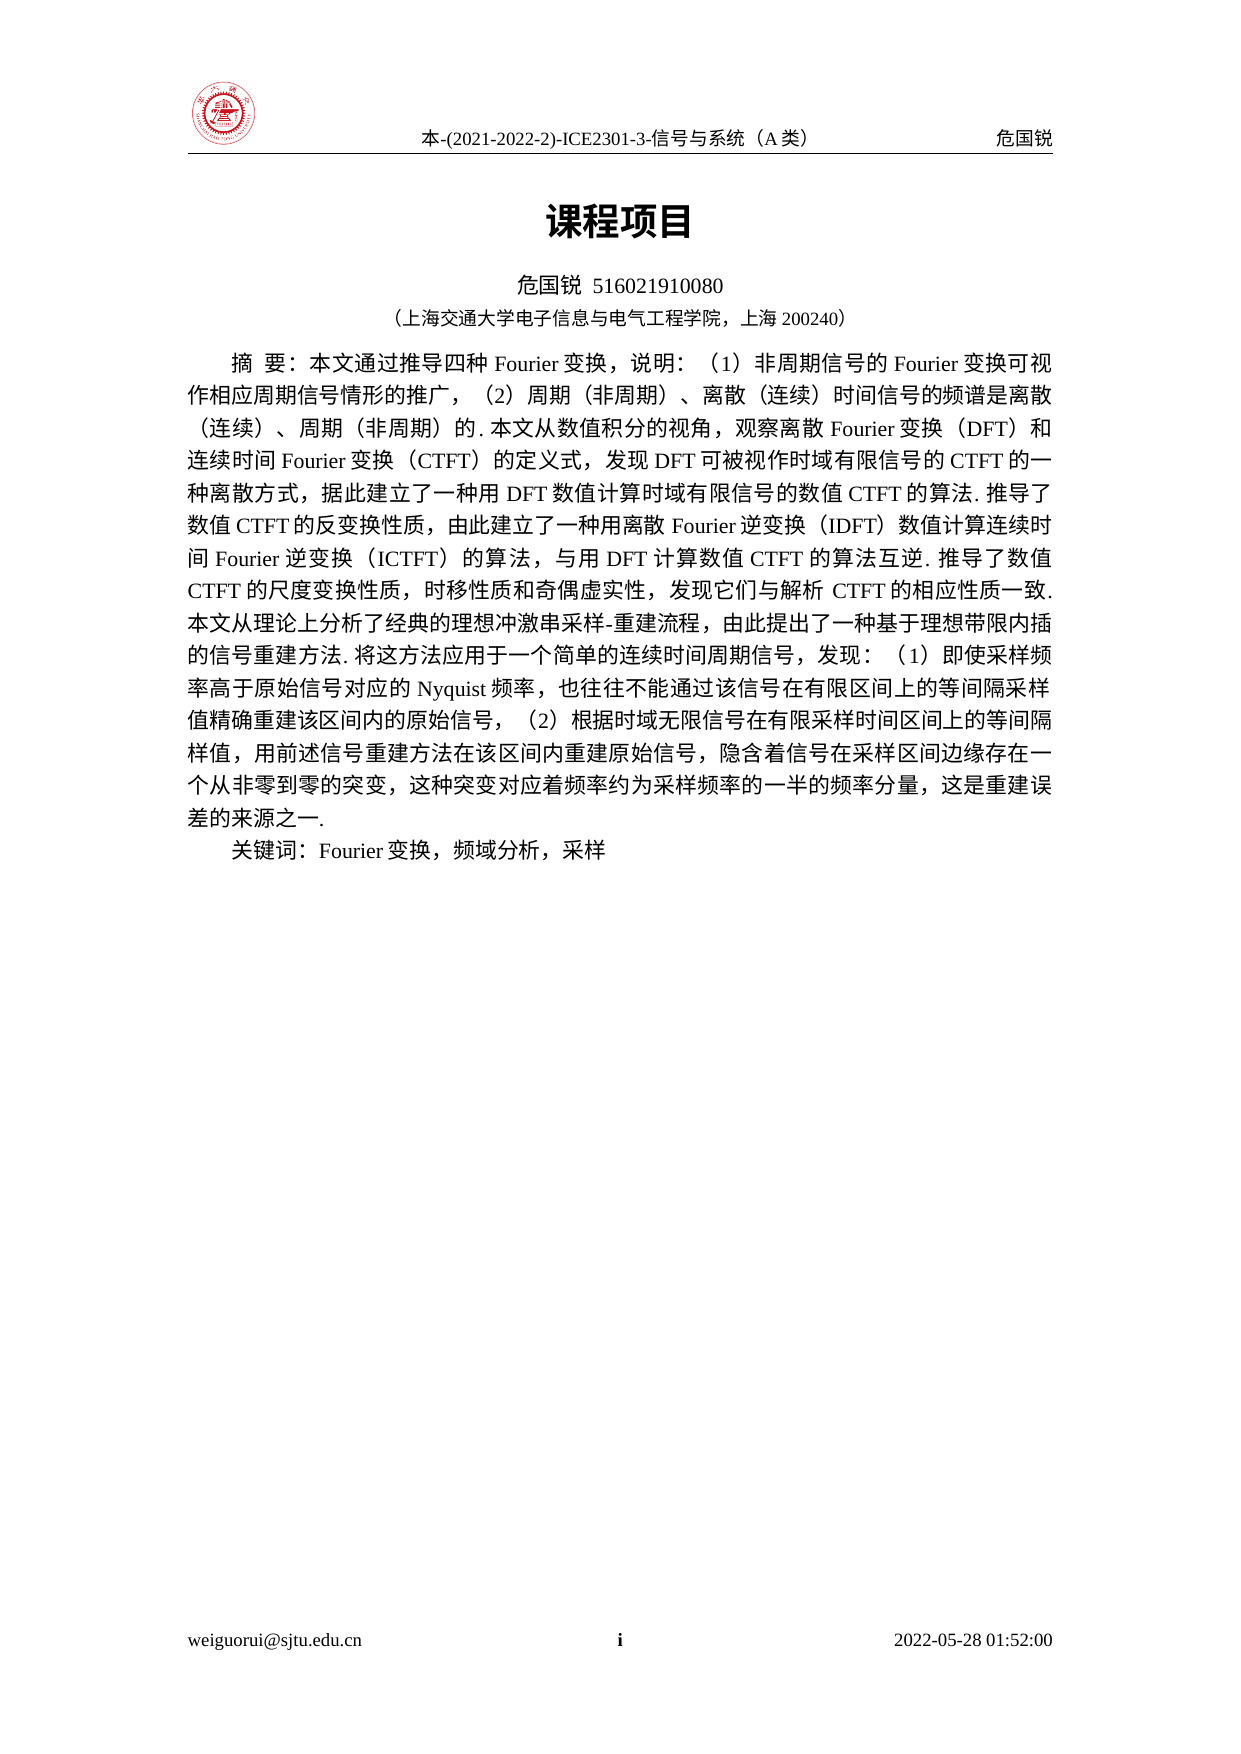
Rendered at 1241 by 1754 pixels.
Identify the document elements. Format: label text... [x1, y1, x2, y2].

text 关键词：Fourier变换，频域分析，采样 [187, 833, 1053, 866]
picture [188, 77, 259, 148]
text （上海交通大学电子信息与电气工程学院，上海 200240） [187, 301, 1053, 333]
text 课程项目 [187, 187, 1053, 252]
text 摘要：本文通过推导四种Fourier变换，说明：（1）非周期信号的Fourier变换可视作相应周期信号情形的推广，（2）周期（非周期）、离散（连续）时间信号的频谱是离散（连续）、周期（非周期）的. 本文从数值积分的视角，观察离散Fourier变换（DFT）和连续时间Fourier变换（CTFT）的定义式，发现DFT可被视作时域有限信号的CTFT的一种离散方式，据此建立了一种用DFT数值计算时域有限信号的数值CTFT的算法. 推导了数值CTFT的反变换性质，由此建立了一种用离散Fourier逆变换（IDFT）数值计算连续时间Fourier逆变换（ICTFT）的算法，与用DFT计算数值CTFT的算法互逆. 推导了数值CTFT的尺度变换性质，时移性质和奇偶虚实性，发现它们与解析CTFT的相应性质一致. 本文从理论上分析了经典的理想冲激串采样-重建流程，由此提出了一种基于理想带限内插的信号重建方法. 将这方法应用于一个简单的连续时间周期信号，发现：（1）即使采样频率高于原始信号对应的Nyquist频率，也往往不能通过该信号在有限区间上的等间隔采样值精确重建该区间内的原始信号，（2）根据时域无限信号在有限采样时间区间上的等间隔样值，用前述信号重建方法在该区间内重建原始信号，隐含着信号在采样区间边缘存在一个从非零到零的突变，这种突变对应着频率约为采样频率的一半的频率分量，这是重建误差的来源之一. [187, 346, 1053, 833]
text 危国锐 516021910080 [187, 268, 1053, 301]
